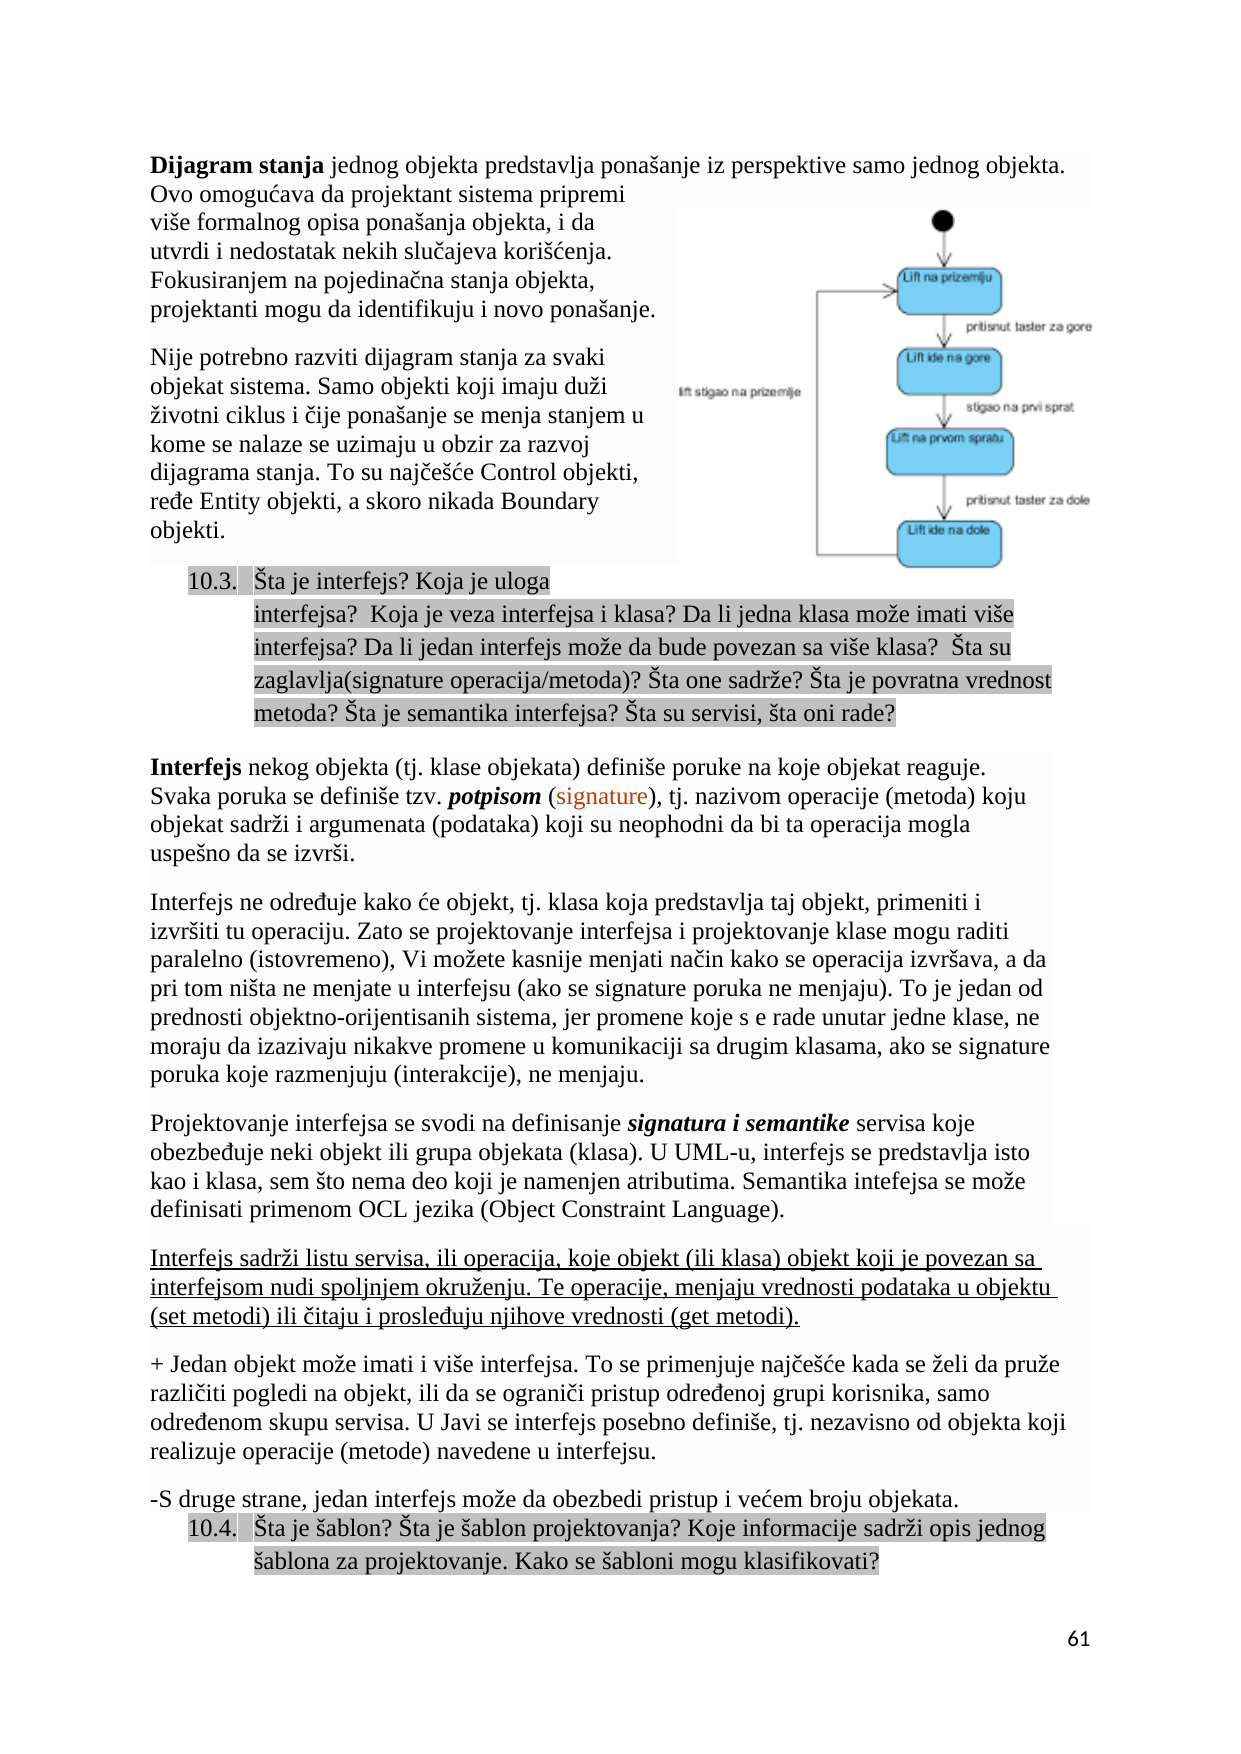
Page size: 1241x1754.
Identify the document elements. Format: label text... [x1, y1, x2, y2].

text Interfejs nekog objekta (tj. klase objekata) definiše poruke na koje objekat reaguje. Svaka poruka se definiše tzv. potpisom (signature), tj. nazivom operacije (metoda) koju objekat sadrži i argumenata (podataka) koji su neophodni da bi ta operacija mogla uspešno da se izvrši. [150, 752, 1052, 867]
text Dijagram stanja jednog objekta predstavlja ponašanje iz perspektive samo jednog objekta. Ovo omogućava da projektant sistema pripremi više formalnog opisa ponašanja objekta, i da utvrdi i nedostatak nekih slučajeva korišćenja. Fokusiranjem na pojedinačna stanja objekta, projektanti mogu da identifikuju i novo ponašanje. [150, 150, 1090, 322]
list Šta je šablon? Šta je šablon projektovanja? Koje informacije sadrži opis jednog šablona za projektovanje. Kako se šabloni mogu klasifikovati? [187, 1513, 1090, 1575]
list Šta je interfejs? Koja je uloga interfejsa? Koja je veza interfejsa i klasa? Da li jedna klasa može imati više interfejsa? Da li jedan interfejs može da bude povezan sa više klasa? Šta su zaglavlja(signature operacija/metoda)? Šta one sadrže? Šta je povratna vrednost metoda? Šta je semantika interfejsa? Šta su servisi, šta oni rade? [187, 566, 1090, 727]
text Interfejs ne određuje kako će objekt, tj. klasa koja predstavlja taj objekt, primeniti i izvršiti tu operaciju. Zato se projektovanje interfejsa i projektovanje klase mogu raditi paralelno (istovremeno), Vi možete kasnije menjati način kako se operacija izvršava, a da pri tom ništa ne menjate u interfejsu (ako se signature poruka ne menjaju). To je jedan od prednosti objektno-orijentisanih sistema, jer promene koje s e rade unutar jedne klase, ne moraju da izazivaju nikakve promene u komunikaciji sa drugim klasama, ako se signature poruka koje razmenjuju (interakcije), ne menjaju. [150, 887, 1052, 1088]
text Nije potrebno razviti dijagram stanja za svaki objekat sistema. Samo objekti koji imaju duži životni ciklus i čije ponašanje se menja stanjem u kome se nalaze se uzimaju u obzir za razvoj dijagrama stanja. To su najčešće Control objekti, ređe Entity objekti, a skoro nikada Boundary objekti. [150, 342, 678, 544]
text Projektovanje interfejsa se svodi na definisanje signatura i semantike servisa koje obezbeđuje neki objekt ili grupa objekata (klasa). U UML-u, interfejs se predstavlja isto kao i klasa, sem što nema deo koji je namenjen atributima. Semantika intefejsa se može definisati primenom OCL jezika (Object Constraint Language). [150, 1108, 1052, 1223]
text Interfejs sadrži listu servisa, ili operacija, koje objekt (ili klasa) objekt koji je povezan sa interfejsom nudi spoljnjem okruženju. Te operacije, menjaju vrednosti podataka u objektu (set metodi) ili čitaju i prosleđuju njihove vrednosti (get metodi). [150, 1243, 1090, 1329]
text + Jedan objekt može imati i više interfejsa. To se primenjuje najčešće kada se želi da pruže različiti pogledi na objekt, ili da se ograniči pristup određenoj grupi korisnika, samo određenom skupu servisa. U Javi se interfejs posebno definiše, tj. nezavisno od objekta koji realizuje operacije (metode) navedene u interfejsu. [150, 1349, 1090, 1464]
picture [678, 207, 1093, 573]
text -S druge strane, jedan interfejs može da obezbedi pristup i većem broju objekata. [150, 1484, 1090, 1513]
